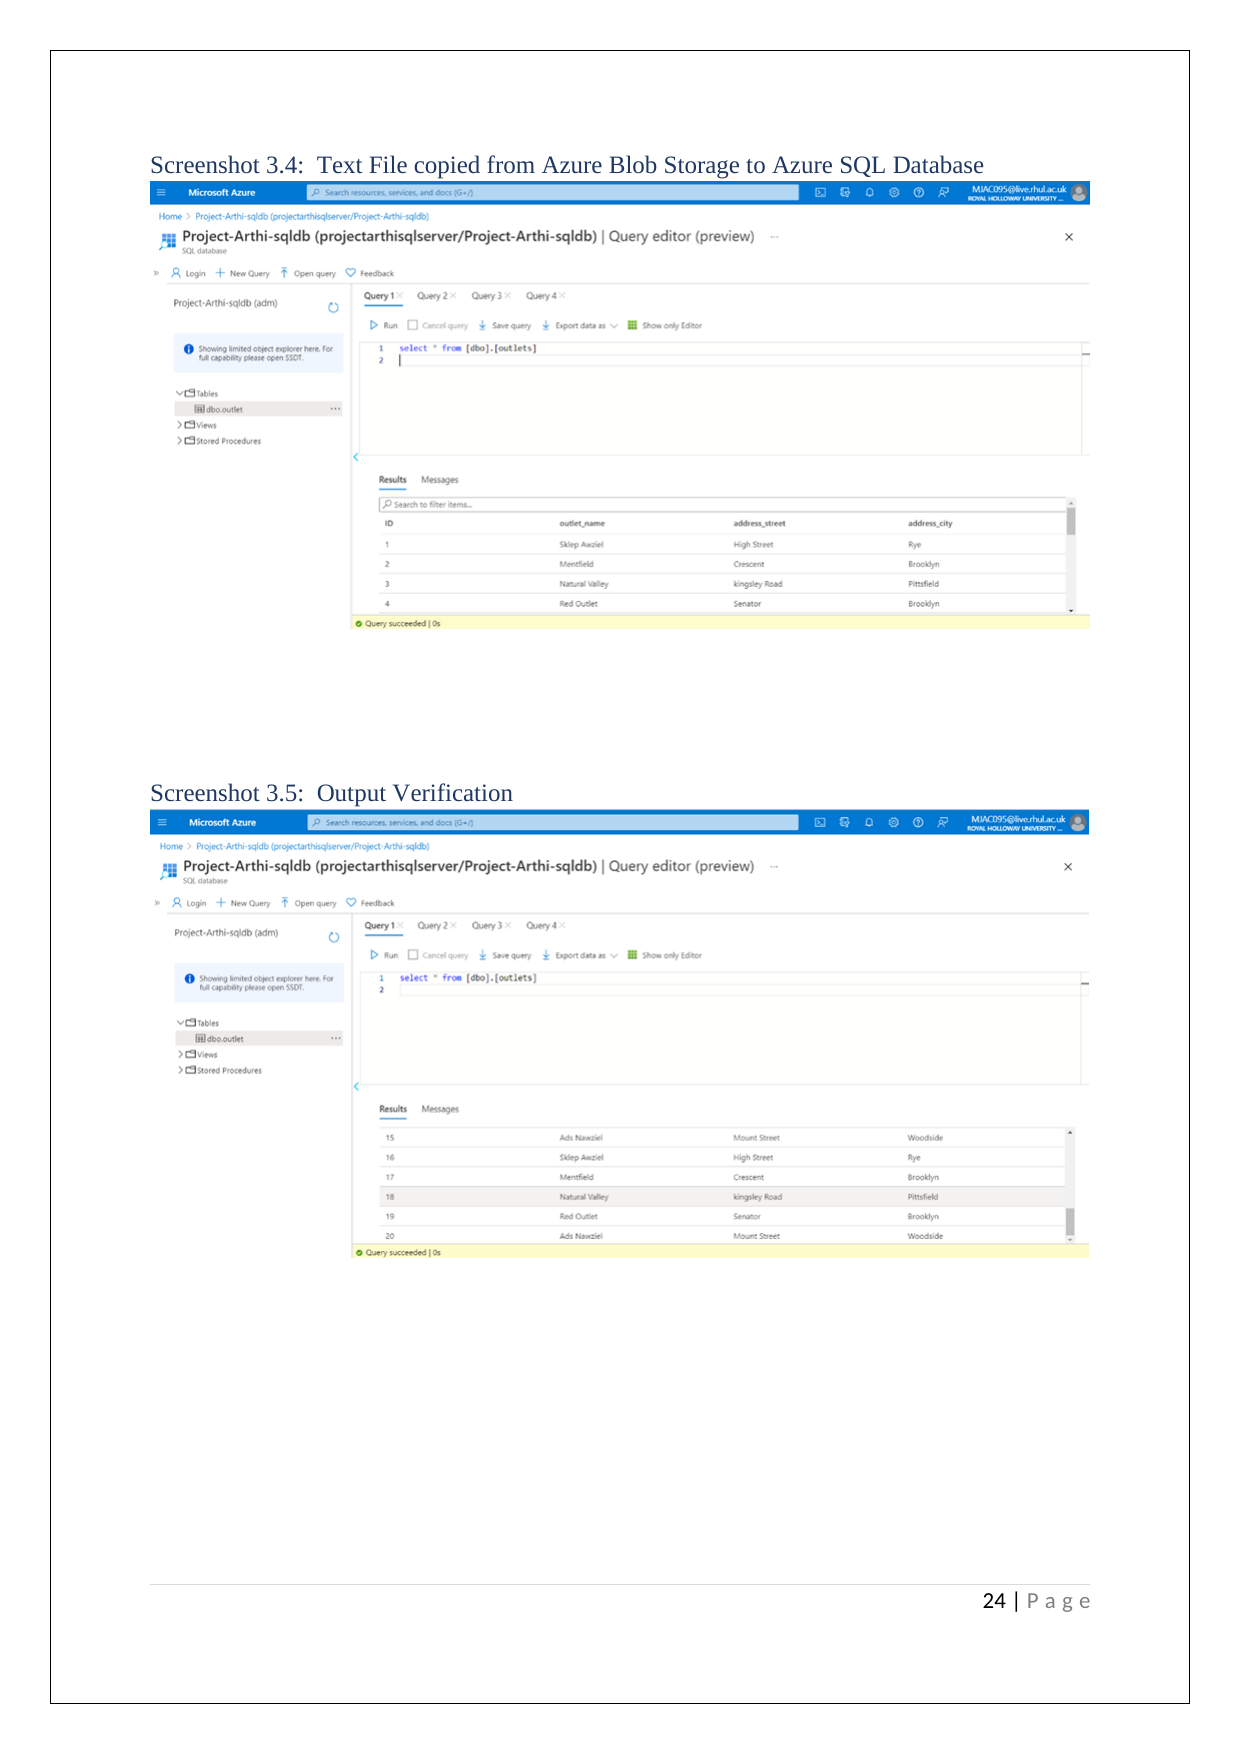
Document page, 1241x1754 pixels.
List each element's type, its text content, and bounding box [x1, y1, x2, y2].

picture [150, 181, 1090, 629]
picture [150, 809, 1089, 1258]
subtitle Screenshot 3.4: Text File copied from Azure Blob Storage to Azure SQL Database [150, 150, 1090, 179]
subtitle Screenshot 3.5: Output Verification [150, 778, 1090, 807]
